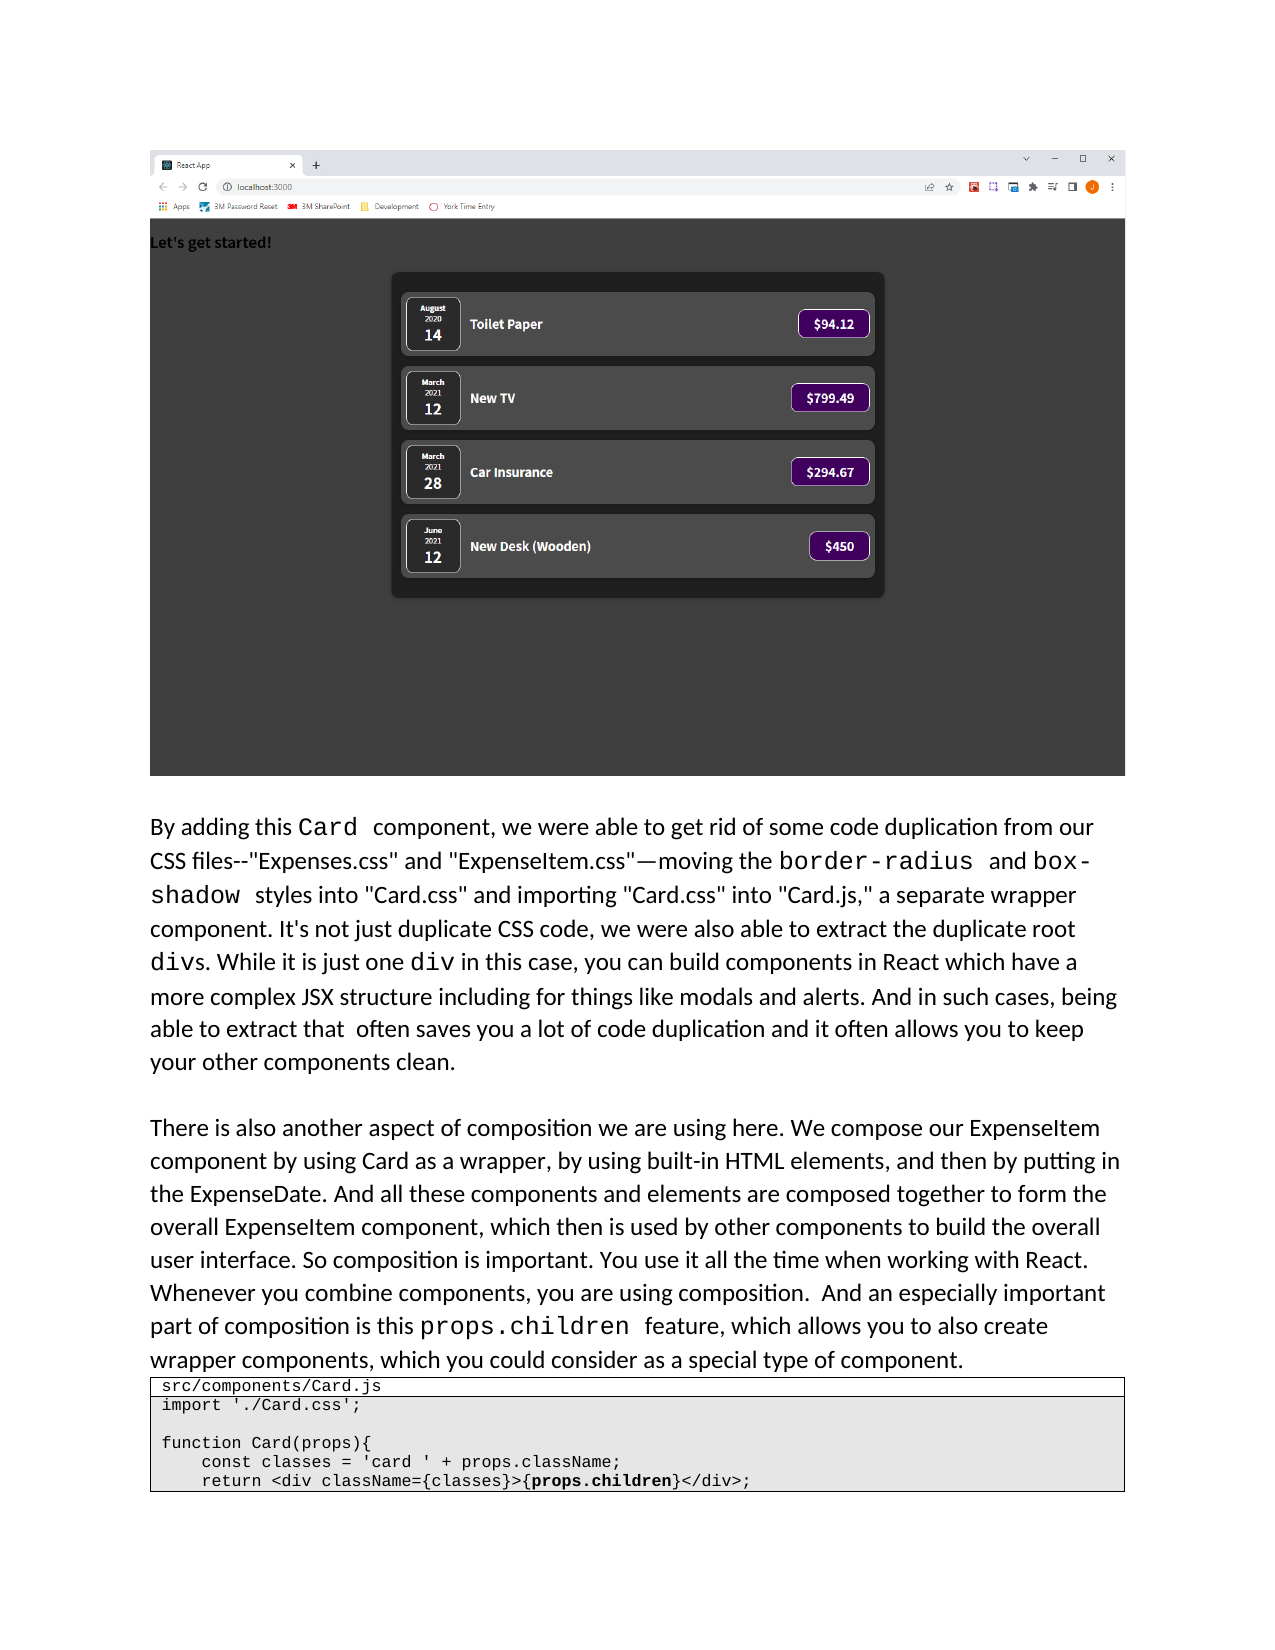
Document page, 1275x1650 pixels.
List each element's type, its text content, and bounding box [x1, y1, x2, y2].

text By adding this Card component, we were able to get rid of some code duplication from our CSS files--"Expenses.css" and "ExpenseItem.css"—moving the border-radius and box-shadow styles into "Card.css" and importing "Card.css" into "Card.js," a separate wrapper component. It's not just duplicate CSS code, we were also able to extract the duplicate root divs. While it is just one div in this case, you can build components in React which have a more complex JSX structure including for things like modals and alerts. And in such cases, being able to extract that often saves you a lot of code duplication and it often allows you to keep your other components clean. [150, 811, 1125, 1077]
picture [150, 150, 1125, 776]
table_header src/components/Card.js [151, 1378, 1124, 1396]
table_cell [151, 1397, 1124, 1491]
text There is also another aspect of composition we are using here. We compose our ExpenseItem component by using Card as a wrapper, by using built-in HTML elements, and then by putting in the ExpenseDate. And all these components and elements are composed together to form the overall ExpenseItem component, which then is used by other components to build the overall user interface. So composition is important. You use it all the time when working with React. Whenever you combine components, you are using composition. And an especially important part of composition is this props.children feature, which allows you to also create wrapper components, which you could consider as a special type of component. [150, 1112, 1125, 1374]
